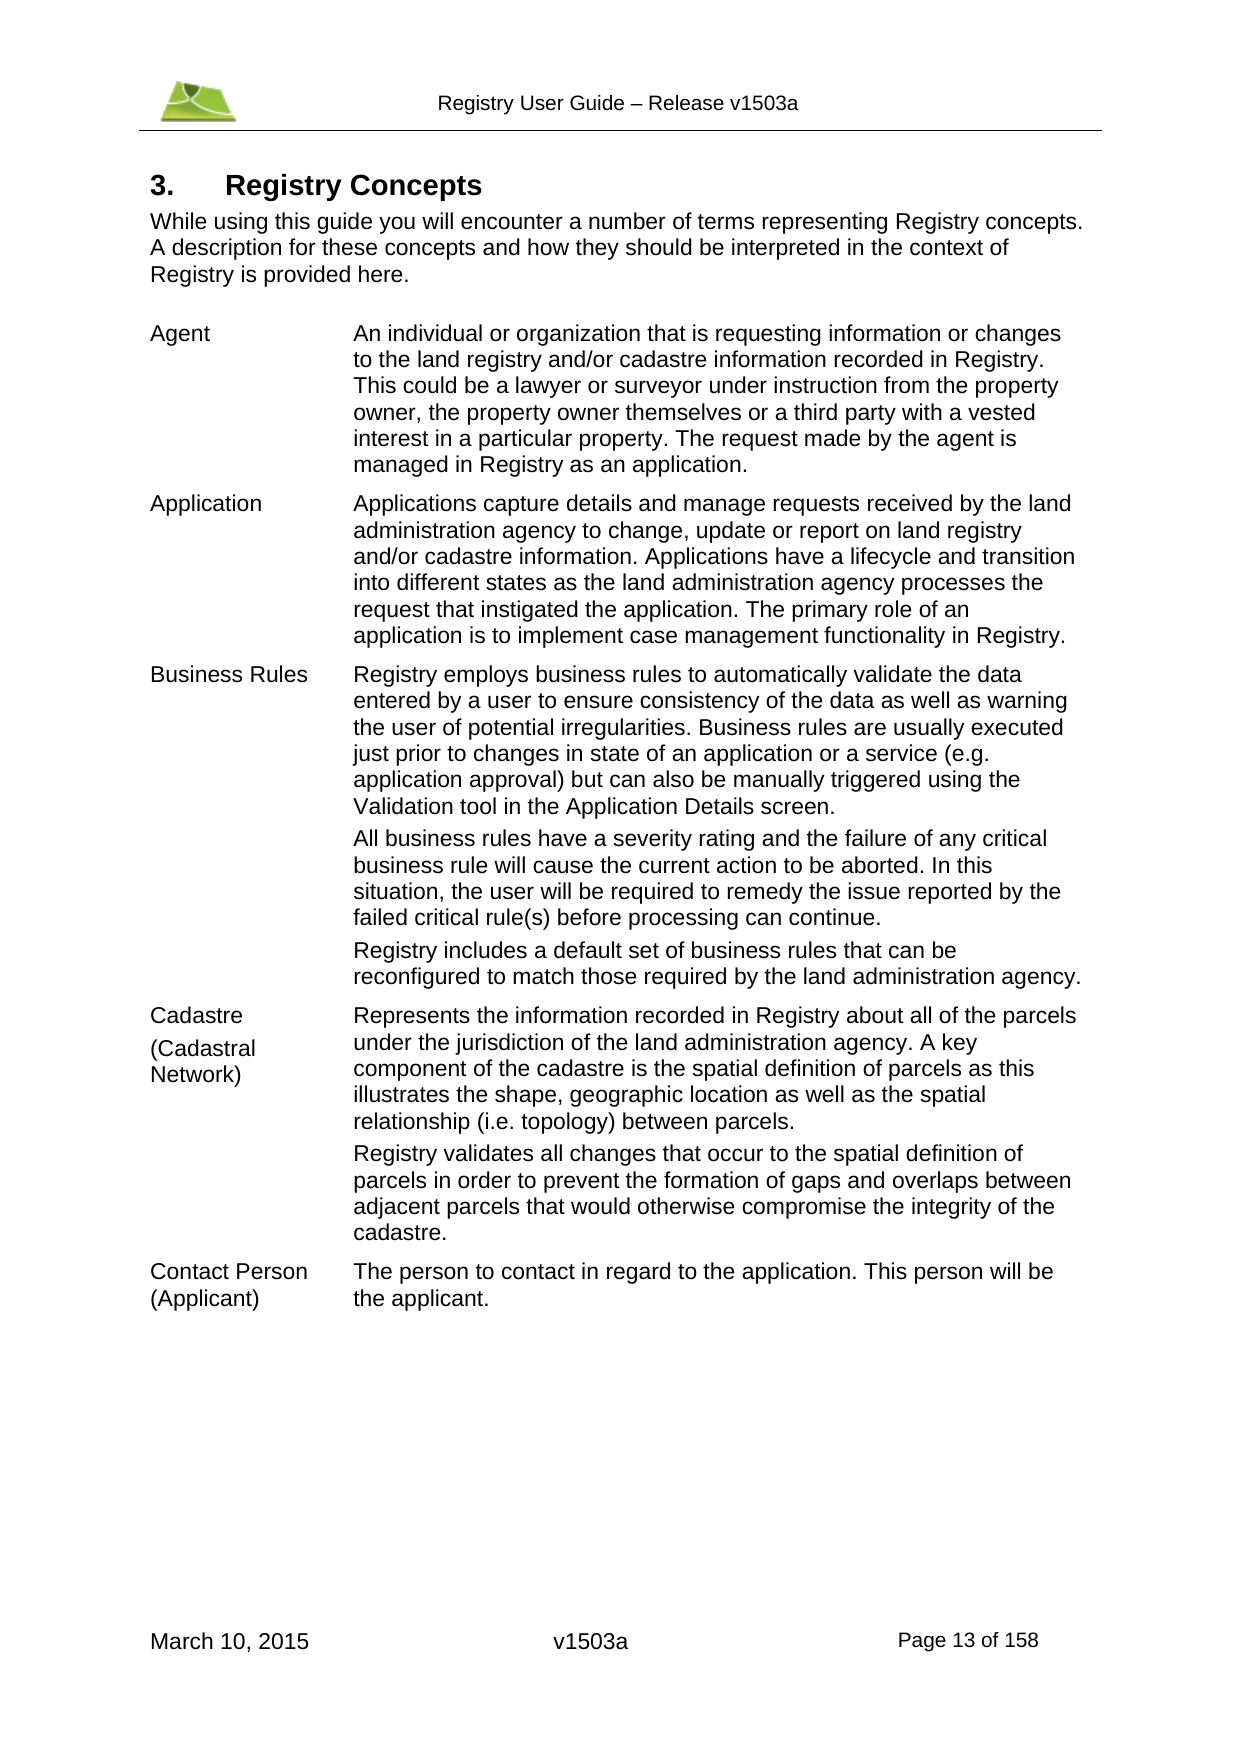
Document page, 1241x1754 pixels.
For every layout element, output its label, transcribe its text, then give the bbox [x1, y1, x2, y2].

table_cell The person to contact in regard to the application. This person will be the applicant. [342, 1252, 1095, 1317]
table_cell Represents the information recorded in Registry about all of the parcels under the jurisdiction of the land administration agency. A key component of the cadastre is the spatial definition of parcels as this illustrates the shape, geographic location as well as the spatial relationship (i.e. topology) between parcels. Registry validates all changes that occur to the spatial definition of parcels in order to prevent the formation of gaps and overlaps between adjacent parcels that would otherwise compromise the integrity of the cadastre. [342, 996, 1095, 1252]
subtitle Registry Concepts [150, 168, 1090, 202]
table_cell Cadastre (Cadastral Network) [139, 996, 342, 1252]
table_cell Application [139, 484, 342, 655]
table_header Agent [139, 314, 342, 484]
table_cell Registry employs business rules to automatically validate the data entered by a user to ensure consistency of the data as well as warning the user of potential irregularities. Business rules are usually executed just prior to changes in state of an application or a service (e.g. application approval) but can also be manually triggered using the Validation tool in the Application Details screen. All business rules have a severity rating and the failure of any critical business rule will cause the current action to be aborted. In this situation, the user will be required to remedy the issue reported by the failed critical rule(s) before processing can continue. Registry includes a default set of business rules that can be reconfigured to match those required by the land administration agency. [342, 655, 1095, 996]
picture [150, 75, 244, 130]
table_cell Contact Person (Applicant) [139, 1252, 342, 1317]
table_header An individual or organization that is requesting information or changes to the land registry and/or cadastre information recorded in Registry. This could be a lawyer or surveyor under instruction from the property owner, the property owner themselves or a third party with a vested interest in a particular property. The request made by the agent is managed in Registry as an application. [342, 314, 1095, 484]
text While using this guide you will encounter a number of terms representing Registry concepts. A description for these concepts and how they should be interpreted in the context of Registry is provided here. [150, 208, 1090, 287]
table_cell Business Rules [139, 655, 342, 996]
table_cell Applications capture details and manage requests received by the land administration agency to change, update or report on land registry and/or cadastre information. Applications have a lifecycle and transition into different states as the land administration agency processes the request that instigated the application. The primary role of an application is to implement case management functionality in Registry. [342, 484, 1095, 655]
